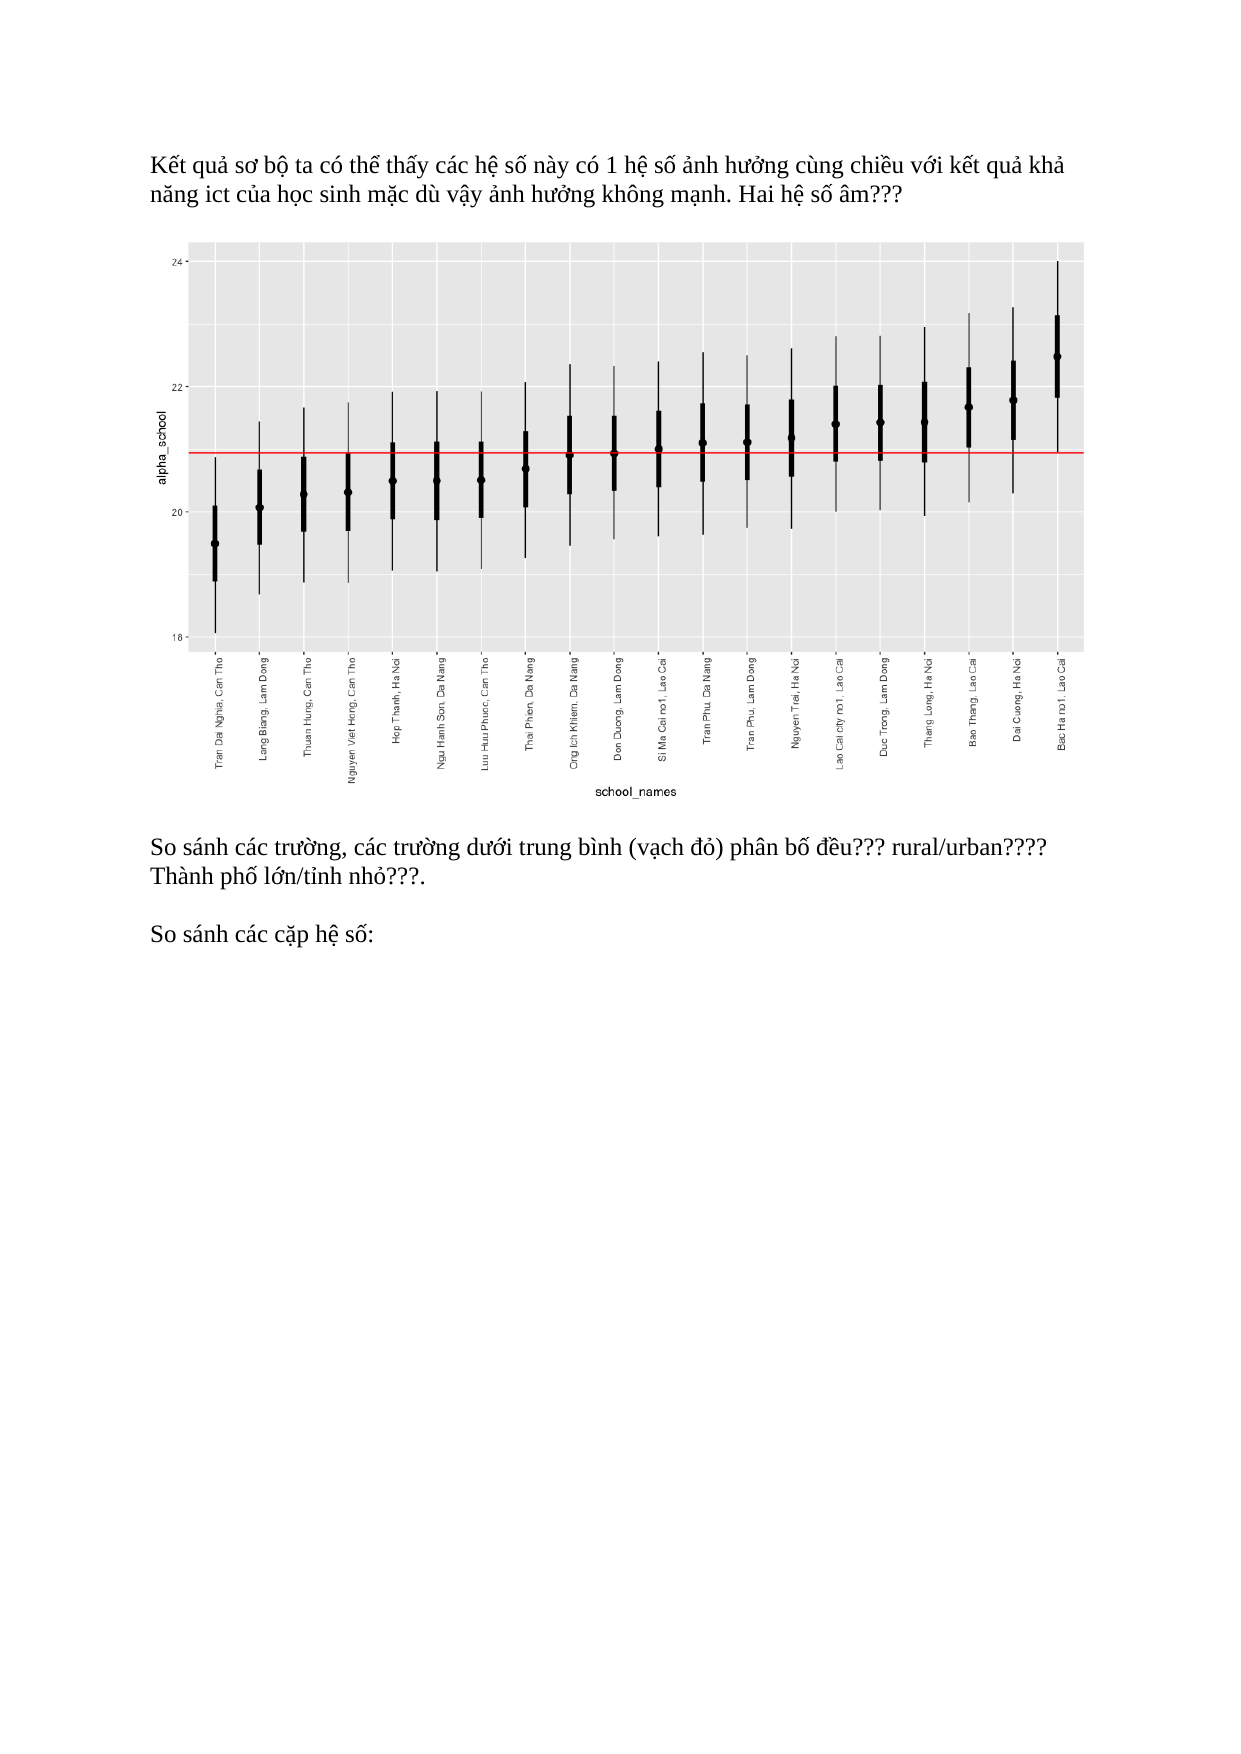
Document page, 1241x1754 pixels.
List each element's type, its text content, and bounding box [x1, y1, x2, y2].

picture [150, 236, 1090, 804]
text So sánh các cặp hệ số: [150, 919, 1090, 947]
text Kết quả sơ bộ ta có thể thấy các hệ số này có 1 hệ số ảnh hưởng cùng chiều với kết quả khả năng ict của học sinh mặc dù vậy ảnh hưởng không mạnh. Hai hệ số âm??? [150, 150, 1090, 207]
text So sánh các trường, các trường dưới trung bình (vạch đỏ) phân bố đều??? rural/urban???? Thành phố lớn/tỉnh nhỏ???. [150, 832, 1090, 890]
